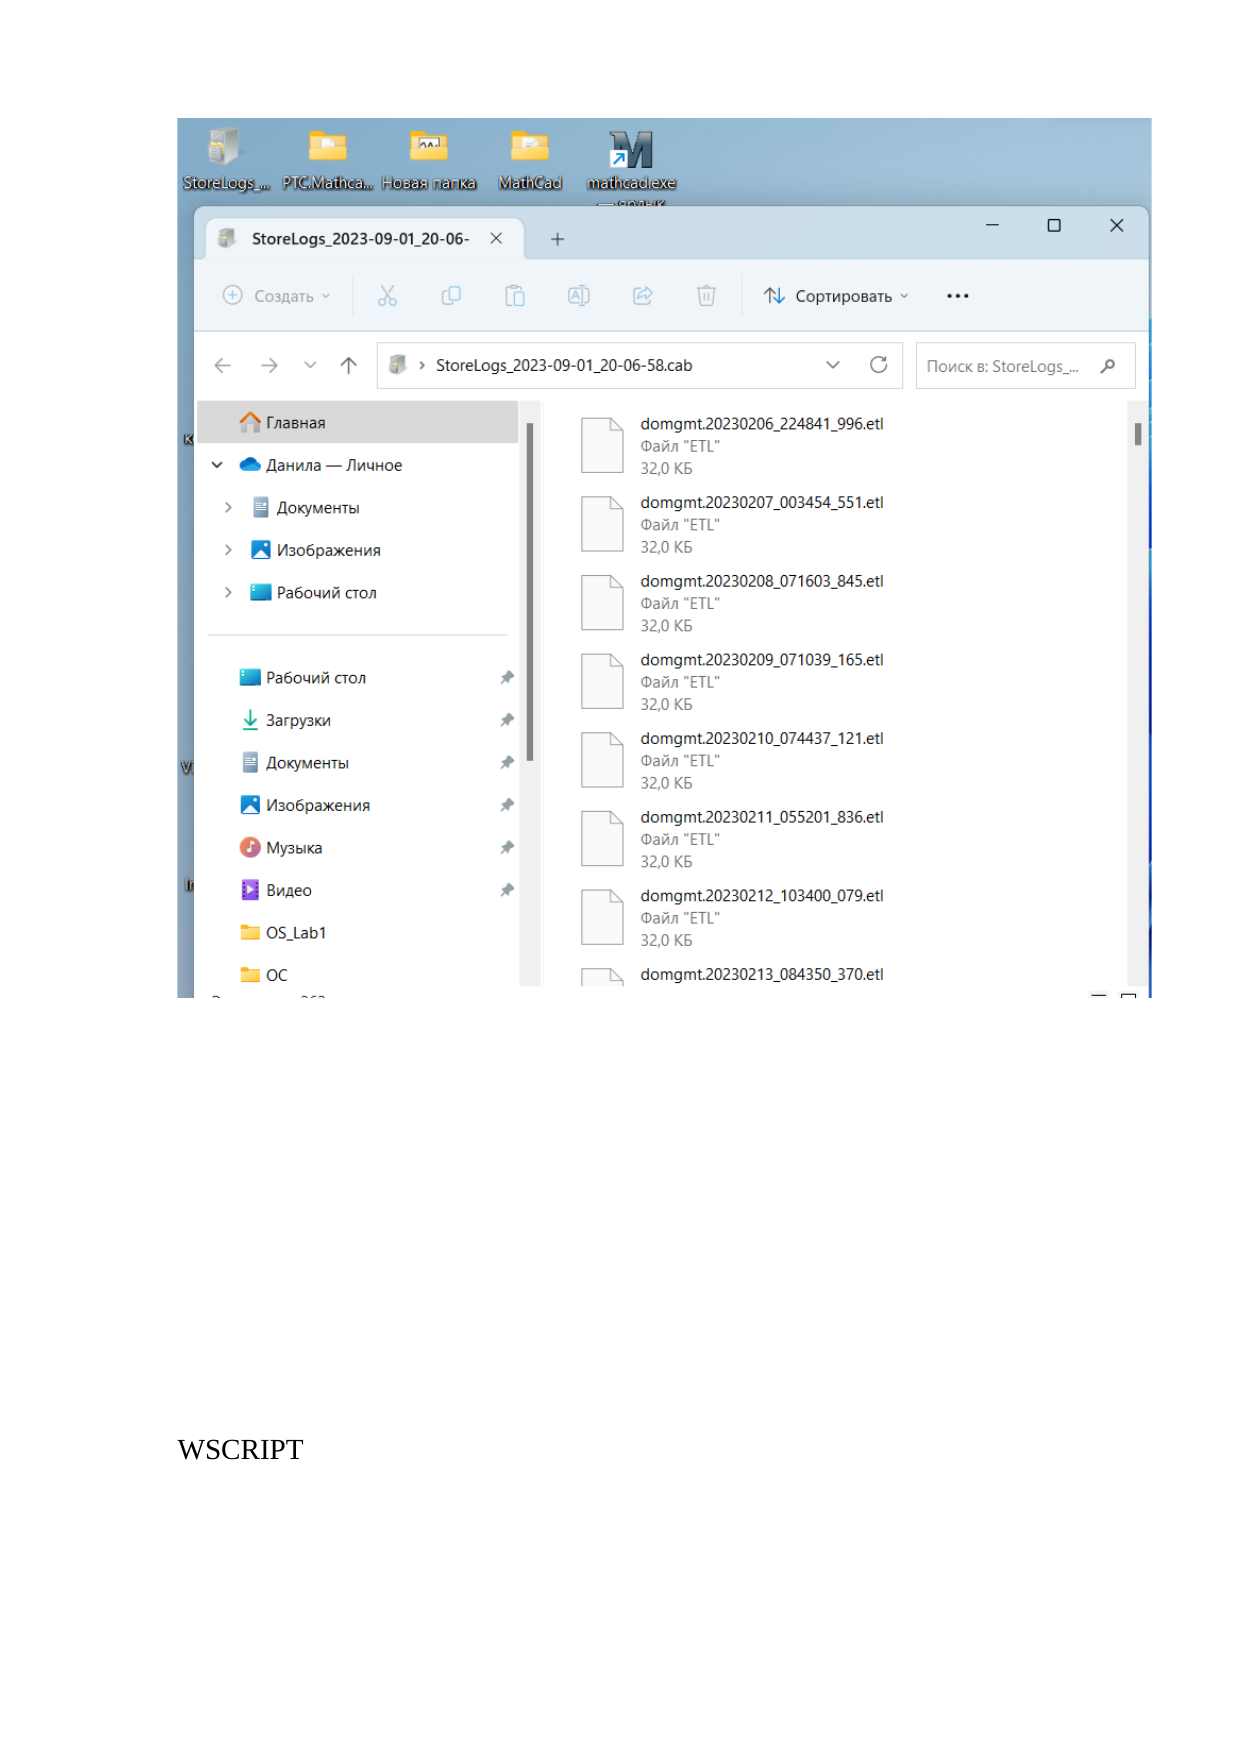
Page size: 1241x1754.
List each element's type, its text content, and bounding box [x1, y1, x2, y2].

text WSCRIPT [177, 1432, 1152, 1466]
picture [177, 118, 1152, 998]
